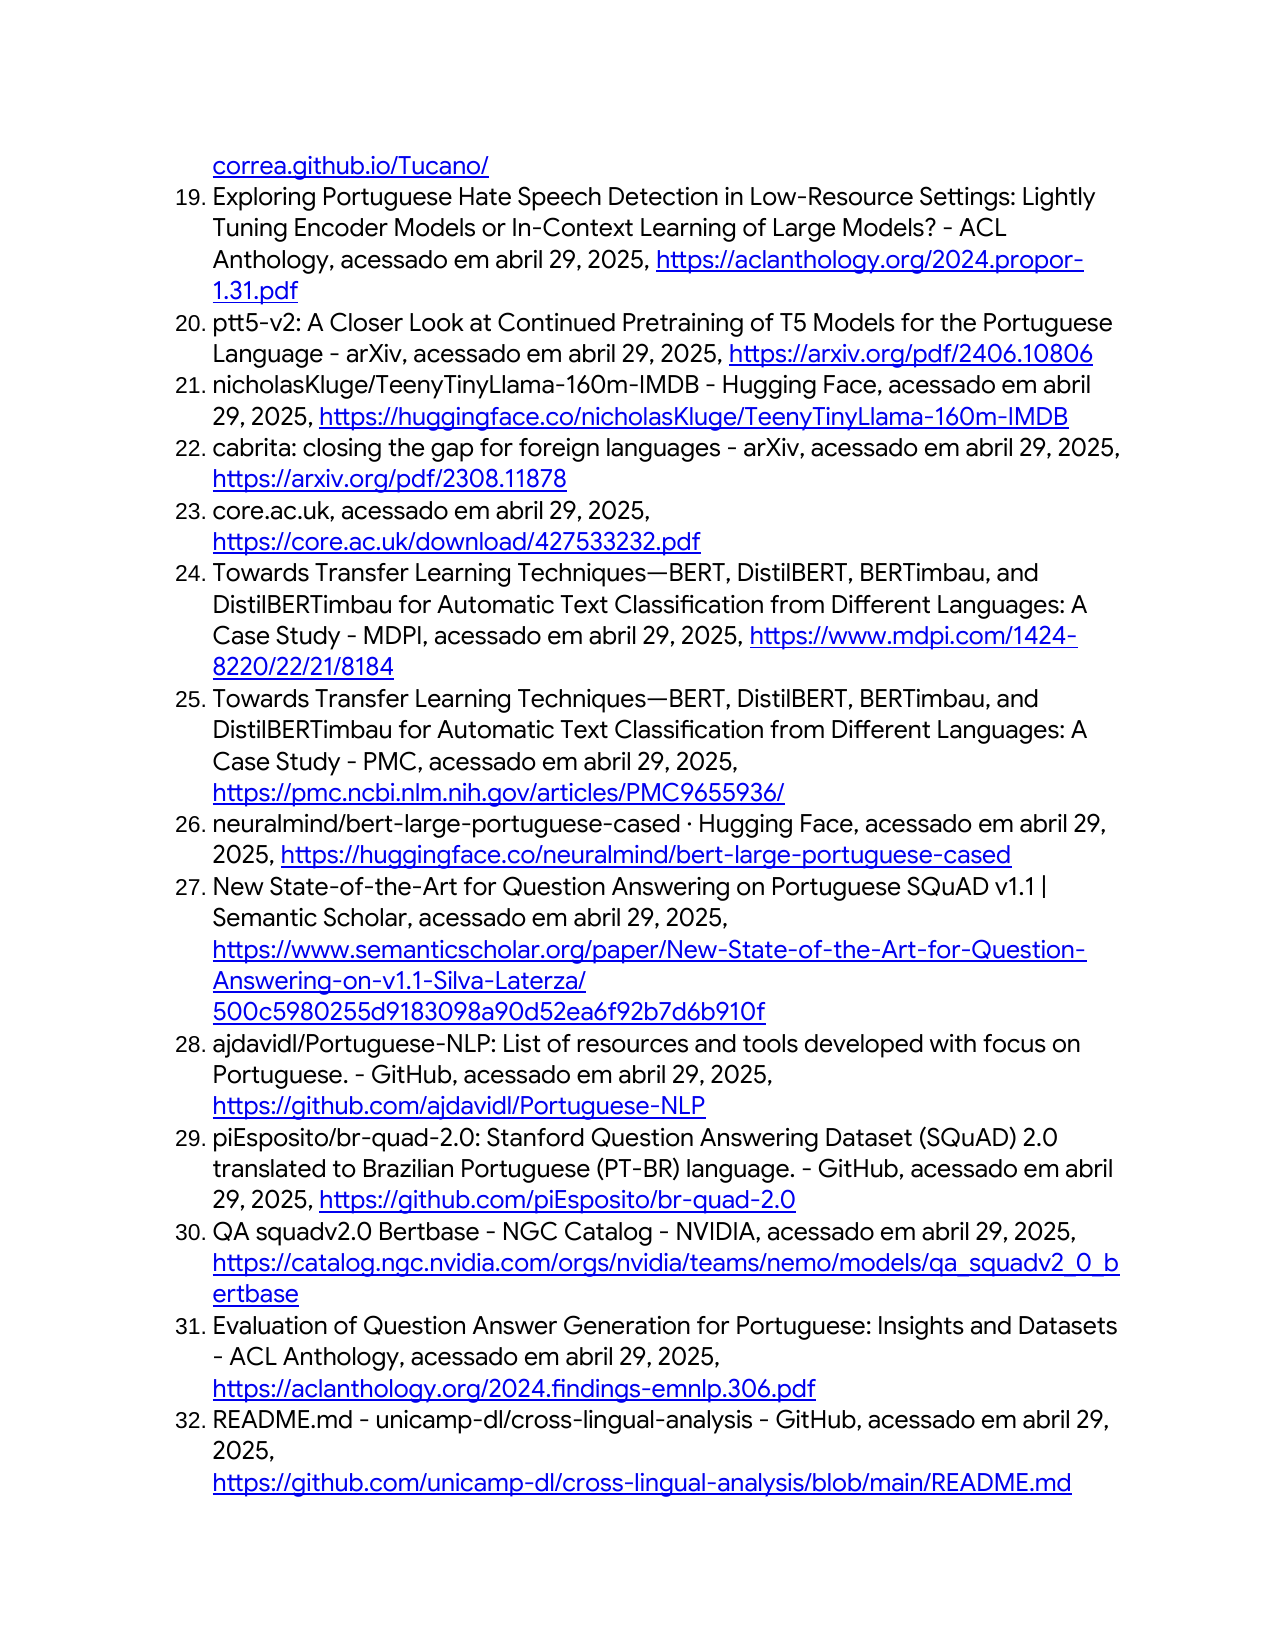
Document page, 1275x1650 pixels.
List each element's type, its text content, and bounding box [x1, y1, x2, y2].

list QA squadv2.0 Bertbase - NGC Catalog - NVIDIA, acessado em abril 29, 2025, https://catalog.ngc.nvidia.com/orgs/nvidia/teams/nemo/models/qa_squadv2_0_bertbase [175, 1216, 1125, 1310]
list ptt5-v2: A Closer Look at Continued Pretraining of T5 Models for the Portuguese Language - arXiv, acessado em abril 29, 2025, https://arxiv.org/pdf/2406.10806 [175, 307, 1125, 369]
list Towards Transfer Learning Techniques—BERT, DistilBERT, BERTimbau, and DistilBERTimbau for Automatic Text Classification from Different Languages: A Case Study - MDPI, acessado em abril 29, 2025, https://www.mdpi.com/1424-8220/22/21/8184 [175, 558, 1125, 683]
list New State-of-the-Art for Question Answering on Portuguese SQuAD v1.1 | Semantic Scholar, acessado em abril 29, 2025, https://www.semanticscholar.org/paper/New-State-of-the-Art-for-Question-Answering-on-v1.1-Silva-Laterza/500c5980255d9183098a90d52ea6f92b7d6b910f [175, 871, 1125, 1028]
list Towards Transfer Learning Techniques—BERT, DistilBERT, BERTimbau, and DistilBERTimbau for Automatic Text Classification from Different Languages: A Case Study - PMC, acessado em abril 29, 2025, https://pmc.ncbi.nlm.nih.gov/articles/PMC9655936/ [175, 683, 1125, 808]
list README.md - unicamp-dl/cross-lingual-analysis - GitHub, acessado em abril 29, 2025, https://github.com/unicamp-dl/cross-lingual-analysis/blob/main/README.md [175, 1404, 1125, 1498]
list cabrita: closing the gap for foreign languages - arXiv, acessado em abril 29, 2025, https://arxiv.org/pdf/2308.11878 [175, 432, 1125, 495]
list piEsposito/br-quad-2.0: Stanford Question Answering Dataset (SQuAD) 2.0 translated to Brazilian Portuguese (PT-BR) language. - GitHub, acessado em abril 29, 2025, https://github.com/piEsposito/br-quad-2.0 [175, 1122, 1125, 1216]
list neuralmind/bert-large-portuguese-cased · Hugging Face, acessado em abril 29, 2025, https://huggingface.co/neuralmind/bert-large-portuguese-cased [175, 808, 1125, 871]
list core.ac.uk, acessado em abril 29, 2025, https://core.ac.uk/download/427533232.pdf [175, 495, 1125, 558]
list nicholasKluge/TeenyTinyLlama-160m-IMDB - Hugging Face, acessado em abril 29, 2025, https://huggingface.co/nicholasKluge/TeenyTinyLlama-160m-IMDB [175, 369, 1125, 432]
list ajdavidl/Portuguese-NLP: List of resources and tools developed with focus on Portuguese. - GitHub, acessado em abril 29, 2025, https://github.com/ajdavidl/Portuguese-NLP [175, 1028, 1125, 1122]
list Evaluation of Question Answer Generation for Portuguese: Insights and Datasets - ACL Anthology, acessado em abril 29, 2025, https://aclanthology.org/2024.findings-emnlp.306.pdf [175, 1310, 1125, 1404]
list Exploring Portuguese Hate Speech Detection in Low-Resource Settings: Lightly Tuning Encoder Models or In-Context Learning of Large Models? - ACL Anthology, acessado em abril 29, 2025, https://aclanthology.org/2024.propor-1.31.pdf [175, 181, 1125, 307]
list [175, 150, 1125, 181]
